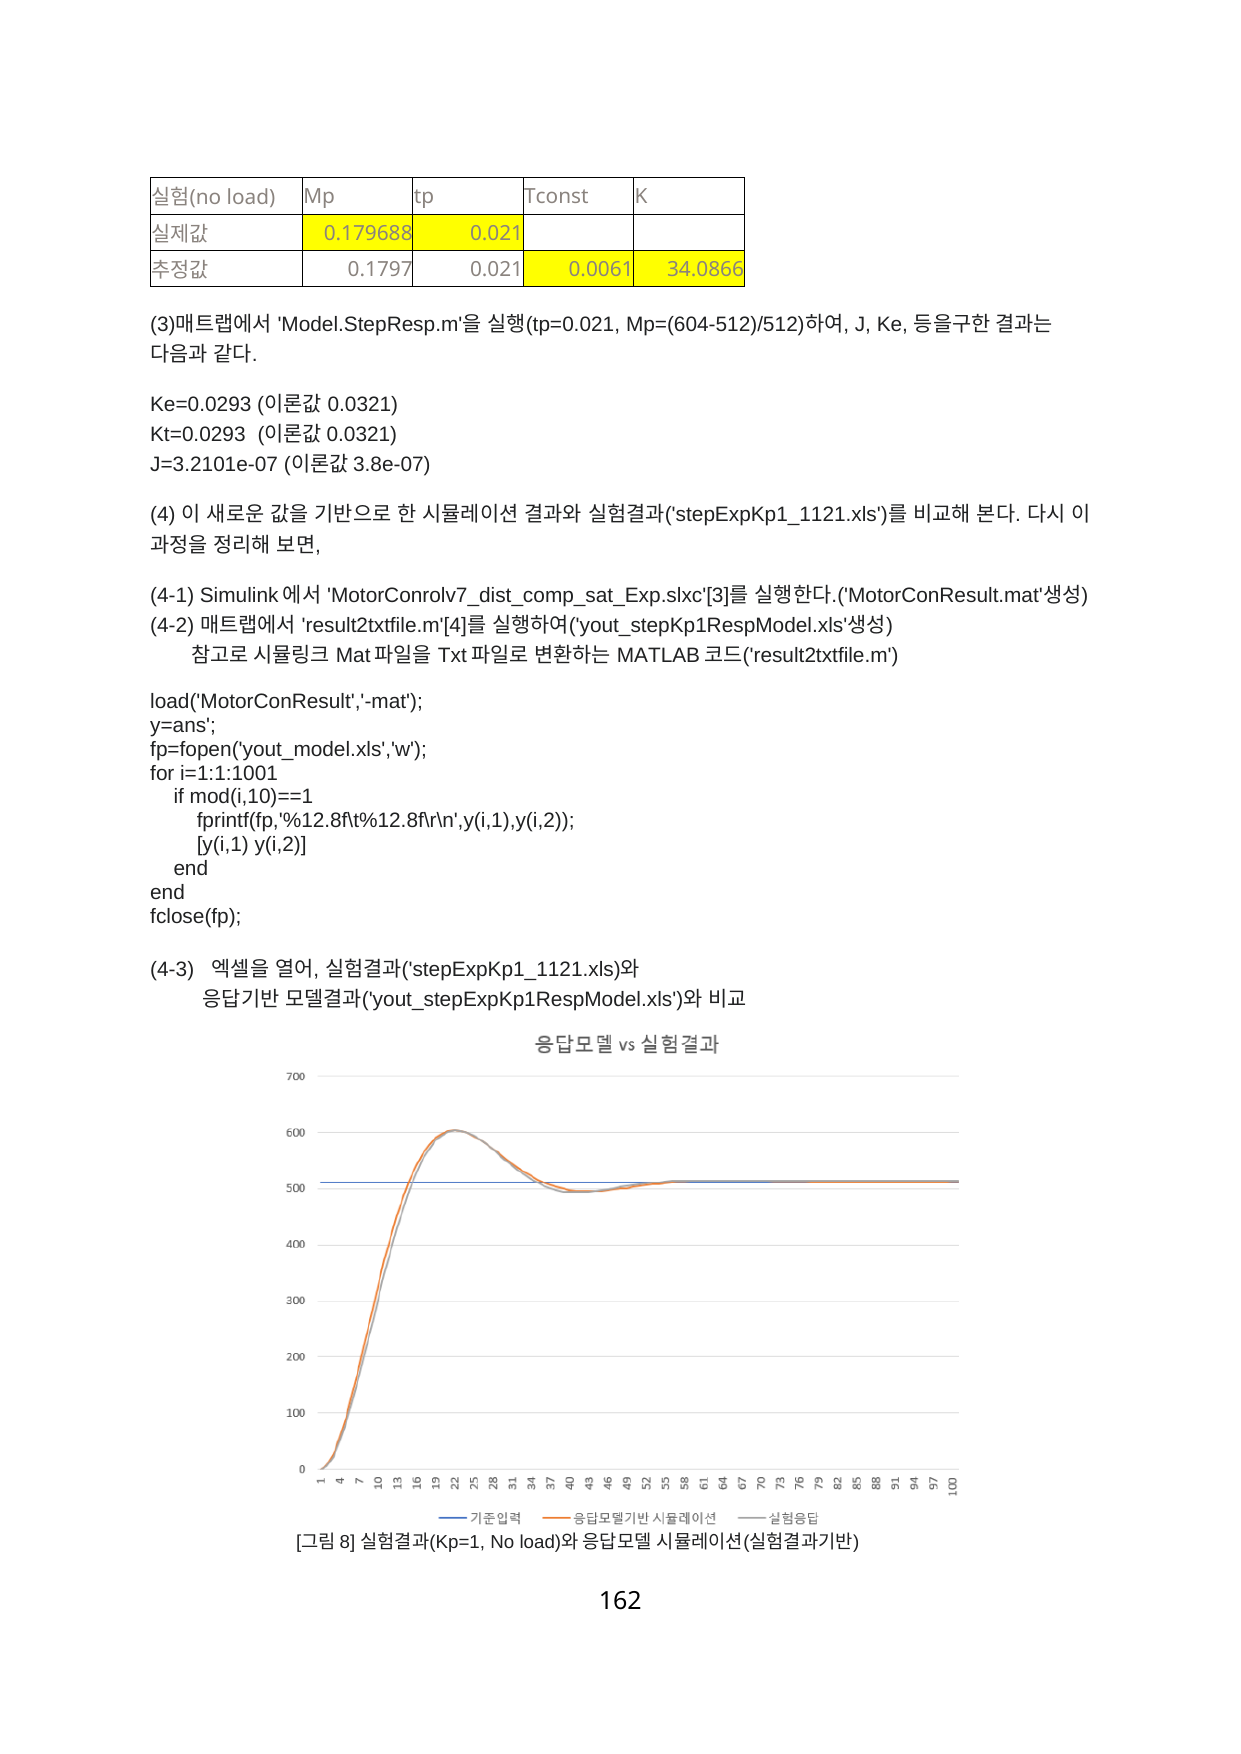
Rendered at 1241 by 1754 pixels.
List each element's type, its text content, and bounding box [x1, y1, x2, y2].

table_header tp [413, 178, 523, 213]
text Ke=0.0293 (이론값 0.0321) [150, 387, 1090, 417]
text (3)매트랩에서 'Model.StepResp.m'을 실행(tp=0.021, Mp=(604-512)/512)하여, J, Ke, 등을구한 결과는 다음과 같다. [150, 307, 1090, 367]
table_cell 0.179688 [303, 215, 412, 250]
text fprintf(fp,'%12.8f\t%12.8f\r\n',y(i,1),y(i,2)); [150, 808, 1090, 832]
table_header K [634, 178, 744, 213]
text [그림8] 실험결과(Kp=1, No load)와 응답모델 시뮬레이션(실험결과기반) [150, 1527, 1090, 1554]
picture [281, 1032, 959, 1527]
text 응답기반 모델결과('yout_stepExpKp1RespModel.xls')와 비교 [150, 982, 1090, 1012]
table_cell 0.021 [413, 251, 523, 286]
text fclose(fp); [150, 904, 1090, 928]
table_cell [634, 215, 744, 250]
text 참고로 시뮬링크 Mat파일을 Txt파일로 변환하는 MATLAB코드('result2txtfile.m') [150, 638, 1090, 669]
table_cell [524, 215, 633, 250]
text fp=fopen('yout_model.xls','w'); [150, 736, 1090, 760]
text (4-1) Simulink에서 'MotorConrolv7_dist_comp_sat_Exp.slxc'[3]를 실행한다.('MotorConResult.mat'생성) [150, 578, 1090, 608]
text load('MotorConResult','-mat'); [150, 688, 1090, 712]
text J=3.2101e-07 (이론값 3.8e-07) [150, 448, 1090, 478]
text Kt=0.0293 (이론값 0.0321) [150, 417, 1090, 448]
table_cell 0.1797 [303, 251, 412, 286]
text [y(i,1) y(i,2)] [150, 832, 1090, 856]
table_cell 0.0061 [524, 251, 633, 286]
text if mod(i,10)==1 [150, 784, 1090, 808]
text y=ans'; [150, 712, 1090, 736]
text (4) 이 새로운 값을 기반으로 한 시뮬레이션 결과와 실험결과('stepExpKp1_1121.xls')를 비교해 본다. 다시 이 과정을 정리해 보면, [150, 498, 1090, 558]
table_cell 실제값 [151, 215, 302, 250]
table_header 실험(no load) [151, 178, 302, 213]
text (4-3) 엑셀을 열어, 실험결과('stepExpKp1_1121.xls)와 [150, 952, 1090, 982]
text (4-2) 매트랩에서 'result2txtfile.m'[4]를 실행하여('yout_stepKp1RespModel.xls'생성) [150, 608, 1090, 638]
text for i=1:1:1001 [150, 760, 1090, 784]
table_header Mp [303, 178, 412, 213]
table_header Tconst [524, 178, 633, 213]
text end [150, 880, 1090, 904]
table_cell 34.0866 [634, 251, 744, 286]
table_cell 0.021 [413, 215, 523, 250]
table_cell 추정값 [151, 251, 302, 286]
text end [150, 856, 1090, 880]
